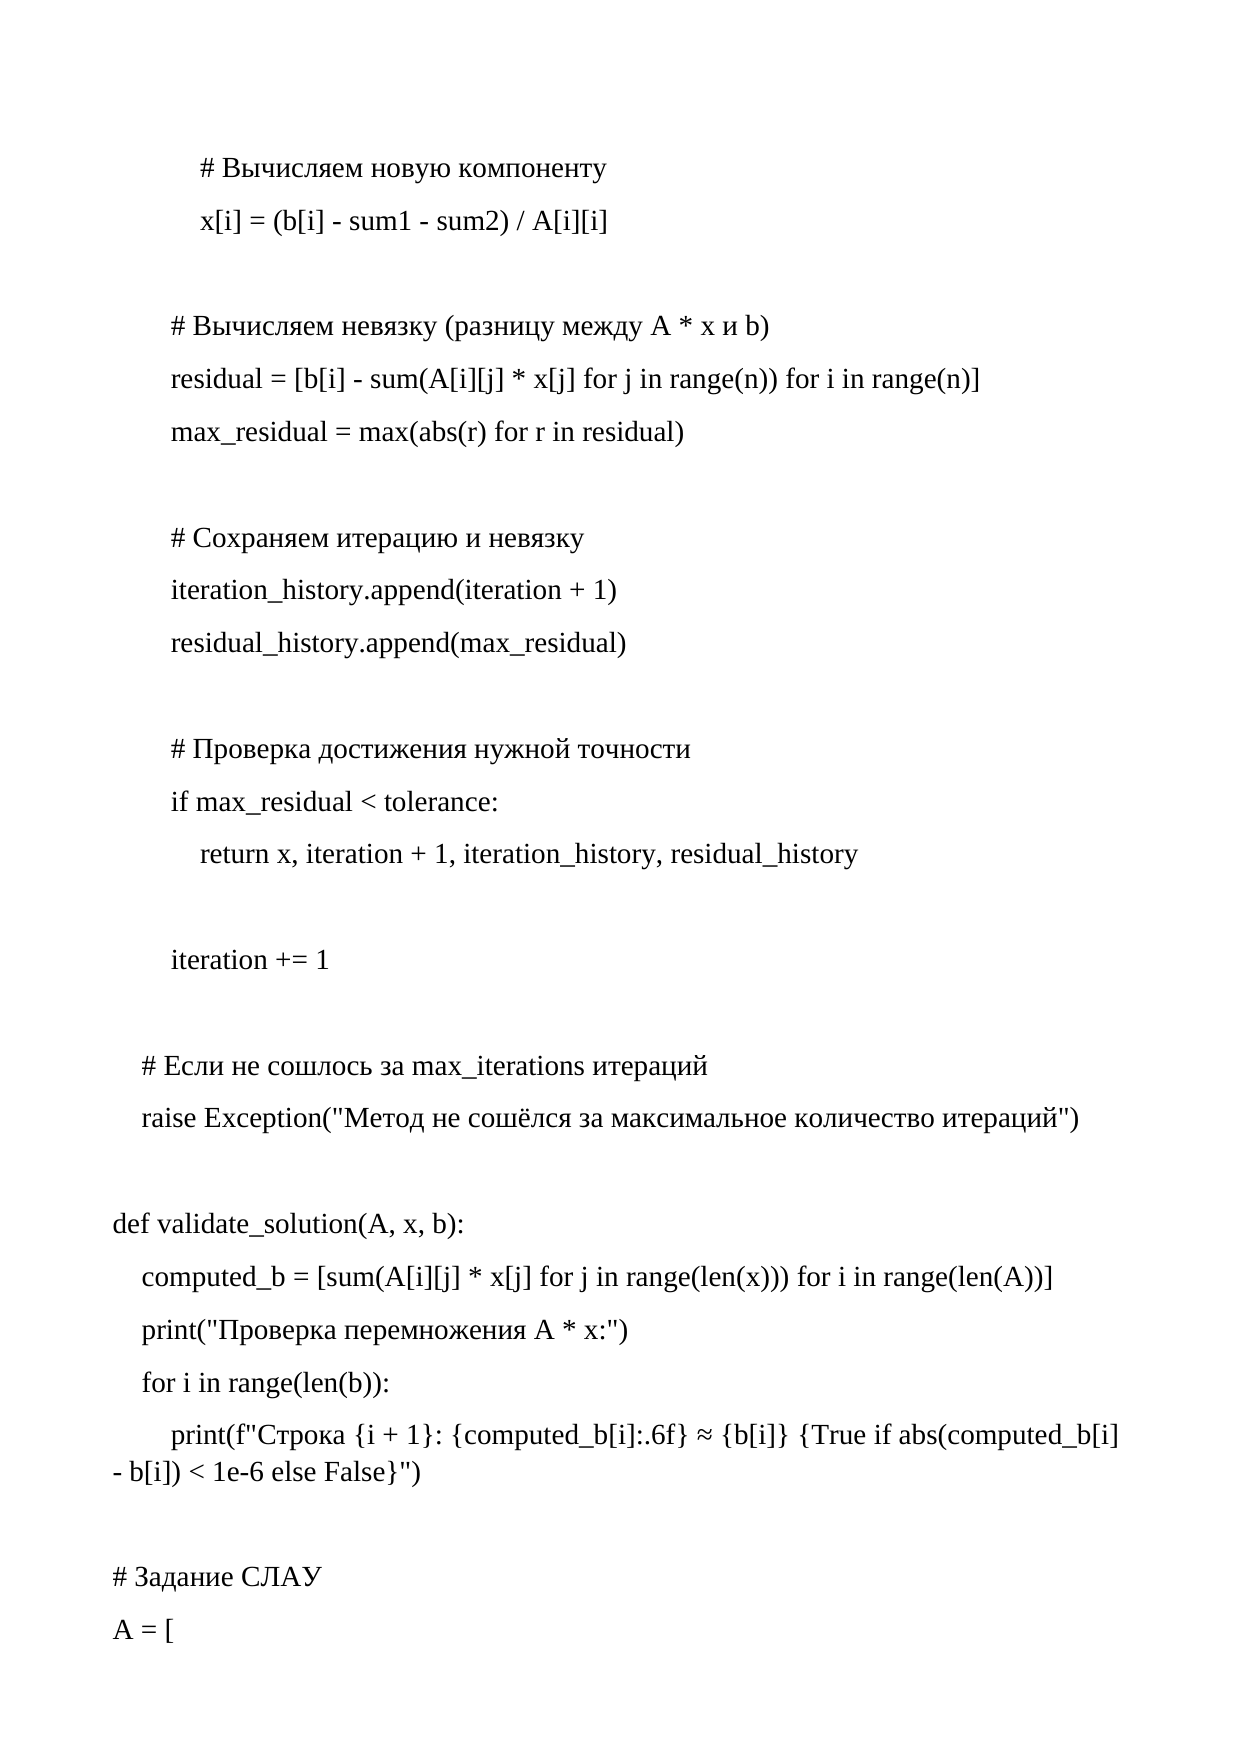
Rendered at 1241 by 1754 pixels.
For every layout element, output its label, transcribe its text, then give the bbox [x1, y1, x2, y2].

text # Проверка достижения нужной точности [112, 731, 1128, 764]
text computed_b = [sum(A[i][j] * x[j] for j in range(len(x))) for i in range(len(A))] [112, 1259, 1128, 1293]
text x[i] = (b[i] - sum1 - sum2) / A[i][i] [112, 203, 1128, 236]
text if max_residual < tolerance: [112, 784, 1128, 817]
text residual_history.append(max_residual) [112, 625, 1128, 659]
text # Если не сошлось за max_iterations итераций [112, 1048, 1128, 1081]
text def validate_solution(A, x, b): [112, 1206, 1128, 1240]
text A = [ [112, 1612, 1128, 1646]
text iteration_history.append(iteration + 1) [112, 572, 1128, 606]
text print(f"Строка {i + 1}: {computed_b[i]:.6f} ≈ {b[i]} {True if abs(computed_b[i] - b[i]) < 1e-6 else False}") [112, 1417, 1128, 1487]
text print("Проверка перемножения A * x:") [112, 1312, 1128, 1345]
text # Сохраняем итерацию и невязку [112, 520, 1128, 553]
text residual = [b[i] - sum(A[i][j] * x[j] for j in range(n)) for i in range(n)] [112, 361, 1128, 395]
text # Задание СЛАУ [112, 1559, 1128, 1593]
text iteration += 1 [112, 942, 1128, 976]
text # Вычисляем новую компоненту [112, 150, 1128, 183]
text for i in range(len(b)): [112, 1365, 1128, 1398]
text # Вычисляем невязку (разницу между A * x и b) [112, 308, 1128, 342]
text return x, iteration + 1, iteration_history, residual_history [112, 837, 1128, 870]
text max_residual = max(abs(r) for r in residual) [112, 414, 1128, 448]
text raise Exception("Метод не сошёлся за максимальное количество итераций") [112, 1101, 1128, 1134]
